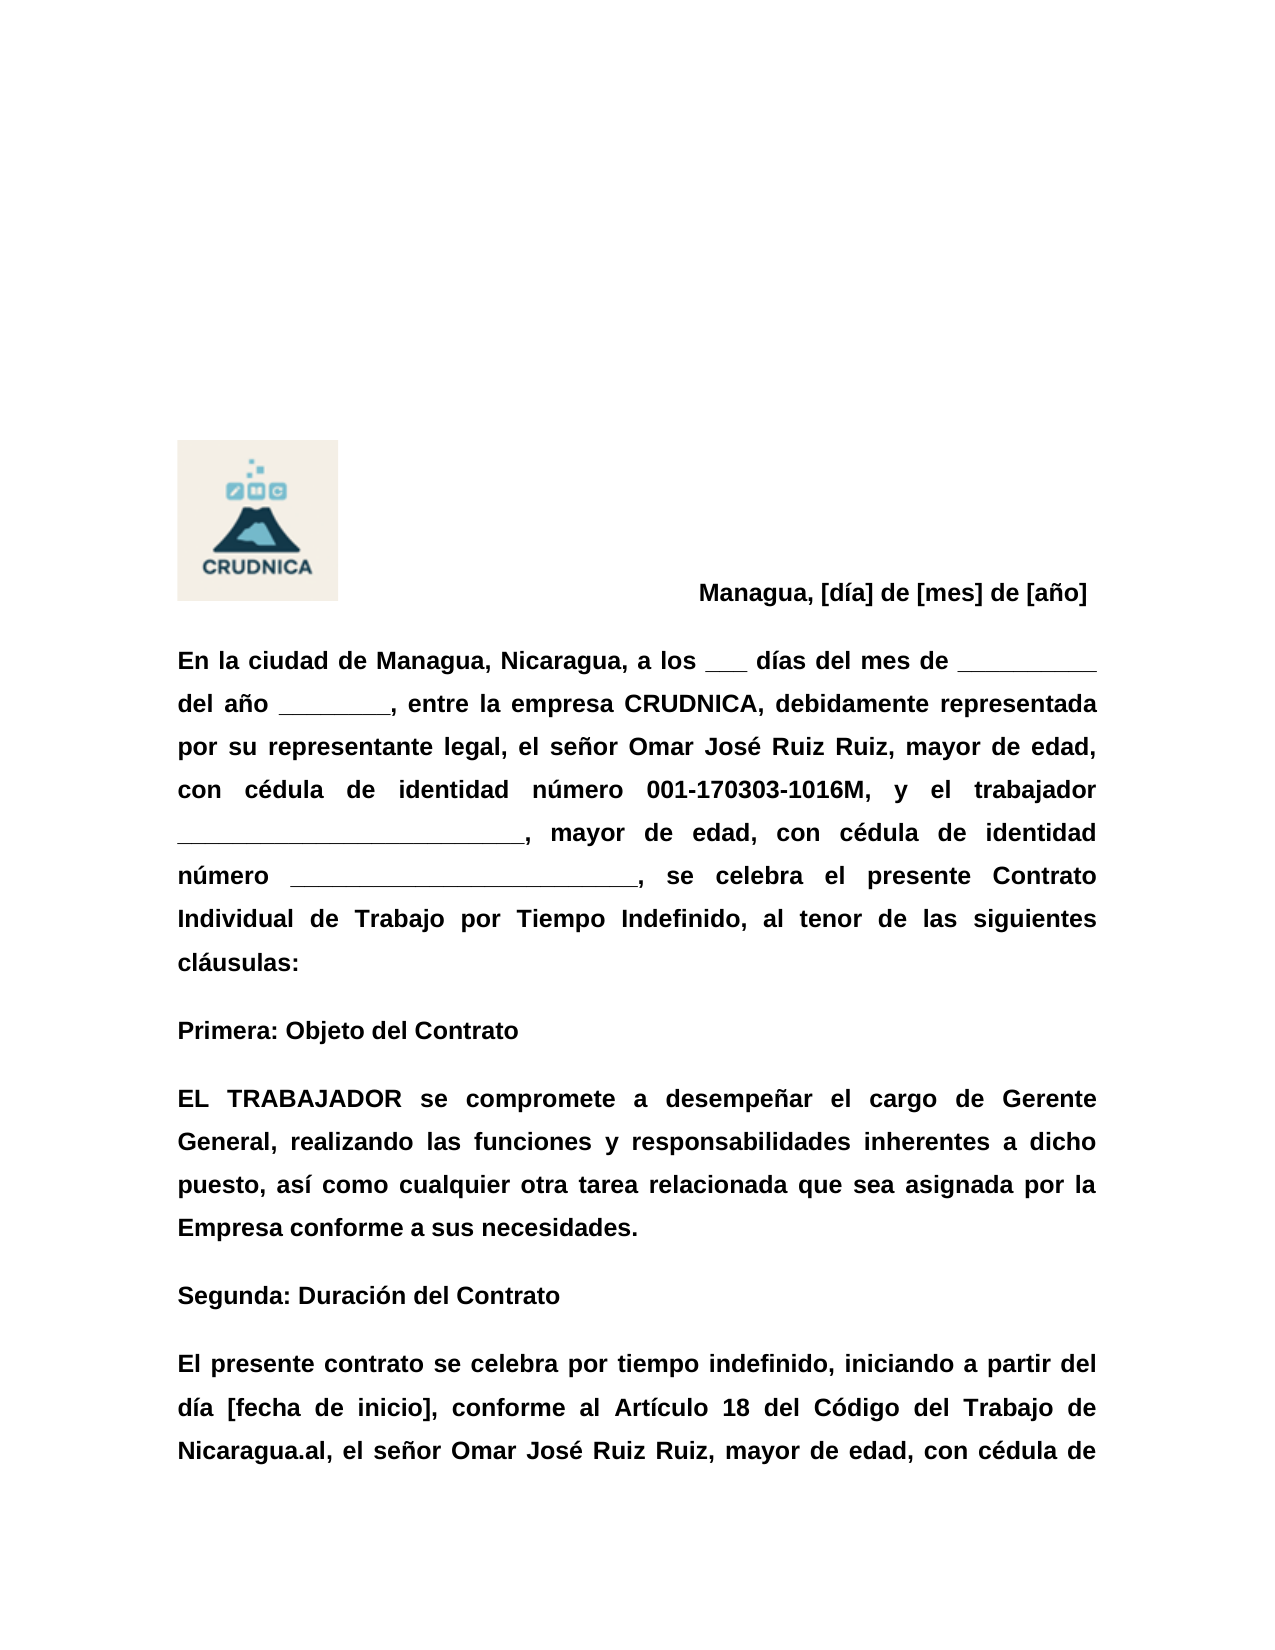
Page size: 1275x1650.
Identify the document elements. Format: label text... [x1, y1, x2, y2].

text Primera: Objeto del Contrato [177, 1016, 1098, 1044]
text Managua, [día] de [mes] de [año] [177, 389, 1098, 606]
text EL TRABAJADOR se compromete a desempeñar el cargo de Gerente General, realizando las funciones y responsabilidades inherentes a dicho puesto, así como cualquier otra tarea relacionada que sea asignada por la Empresa conforme a sus necesidades. [177, 1084, 1098, 1242]
text Segunda: Duración del Contrato [177, 1281, 1098, 1310]
text En la ciudad de Managua, Nicaragua, a los ___ días del mes de __________ del año ________, entre la empresa CRUDNICA, debidamente representada por su representante legal, el señor Omar José Ruiz Ruiz, mayor de edad, con cédula de identidad número 001-170303-1016M, y el trabajador _________________________, mayor de edad, con cédula de identidad número _________________________, se celebra el presente Contrato Individual de Trabajo por Tiempo Indefinido, al tenor de las siguientes cláusulas: [177, 646, 1098, 976]
picture [177, 440, 339, 601]
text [177, 1349, 1098, 1464]
